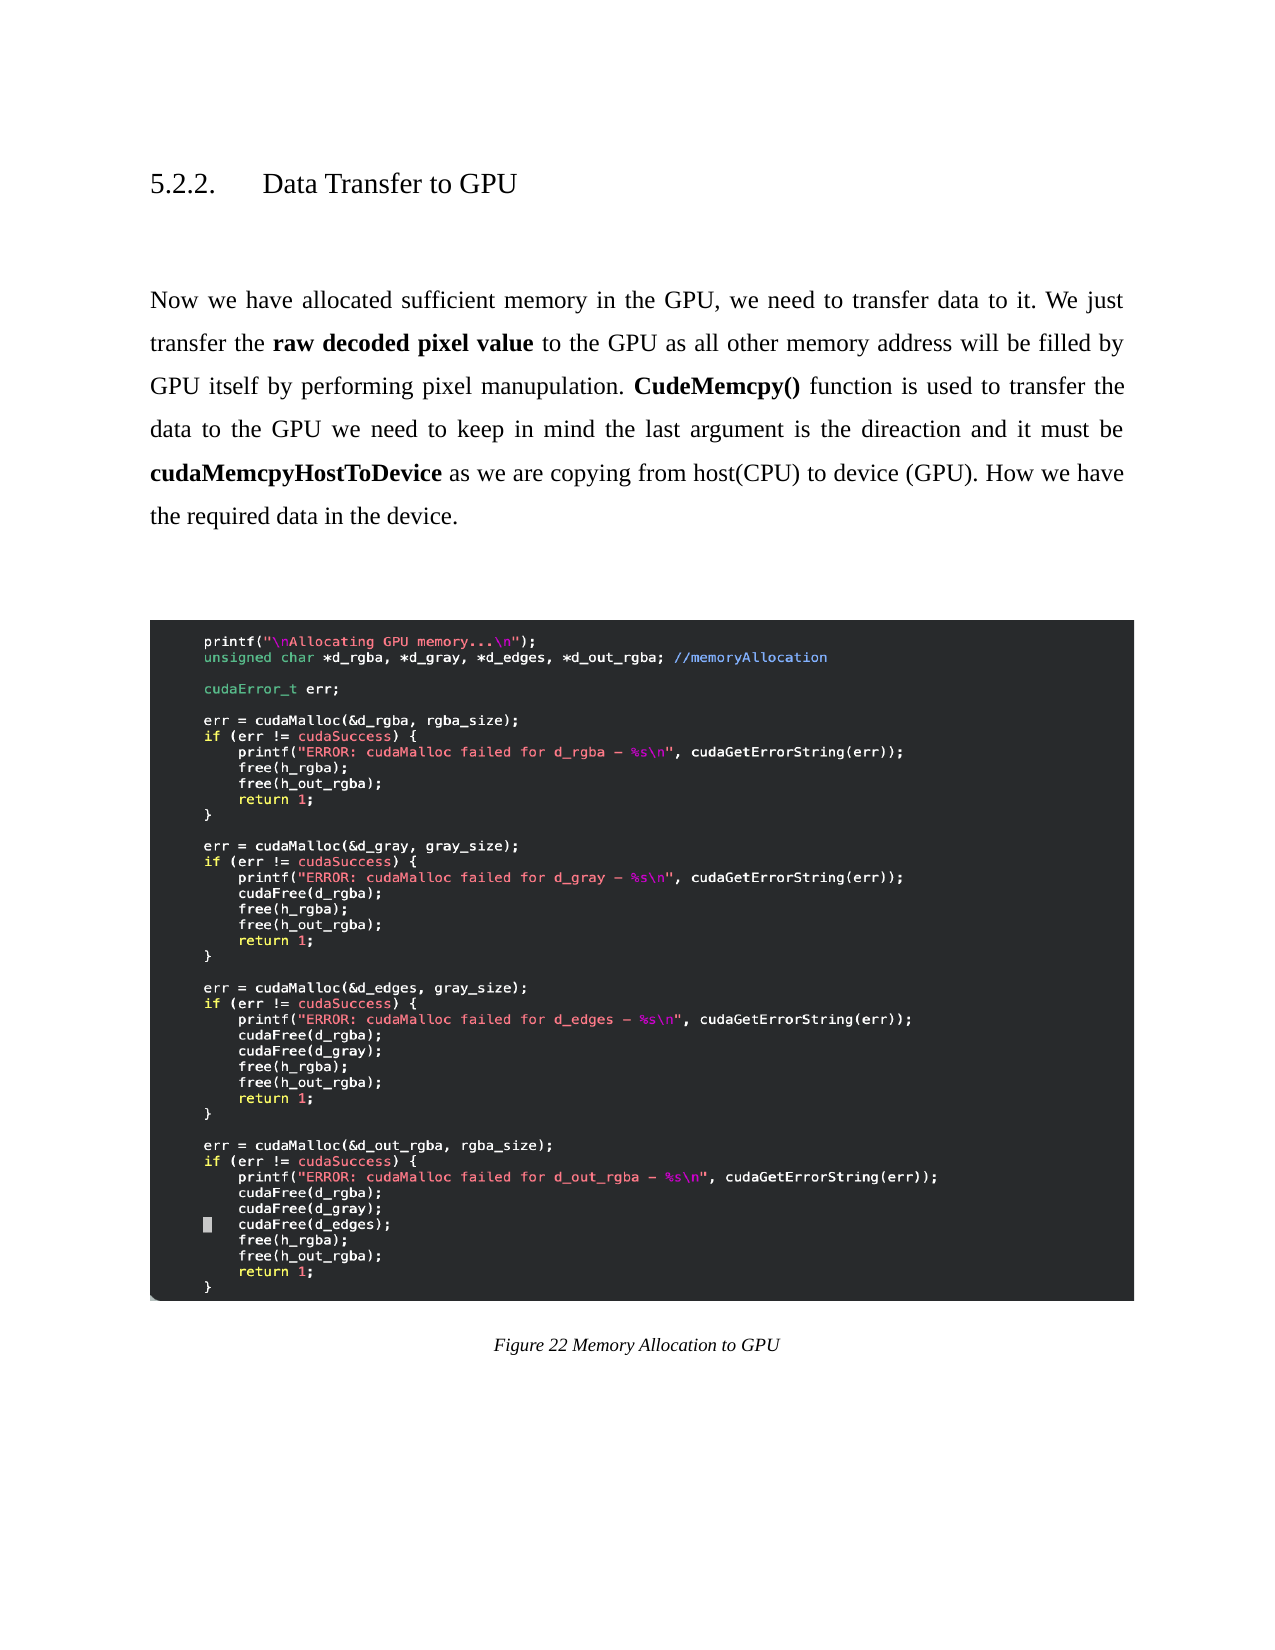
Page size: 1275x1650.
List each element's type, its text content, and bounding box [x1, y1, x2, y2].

subtitle Data Transfer to GPU [150, 167, 1125, 200]
text Figure 22 Memory Allocation to GPU [150, 1334, 1125, 1356]
picture [150, 620, 1135, 1301]
text Now we have allocated sufficient memory in the GPU, we need to transfer data to it. We just transfer the raw decoded pixel value to the GPU as all other memory address will be filled by GPU itself by performing pixel manupulation. CudeMemcpy() function is used to transfer the data to the GPU we need to keep in mind the last argument is the direaction and it must be cudaMemcpyHostToDevice as we are copying from host(CPU) to device (GPU). How we have the required data in the device. [150, 285, 1125, 529]
